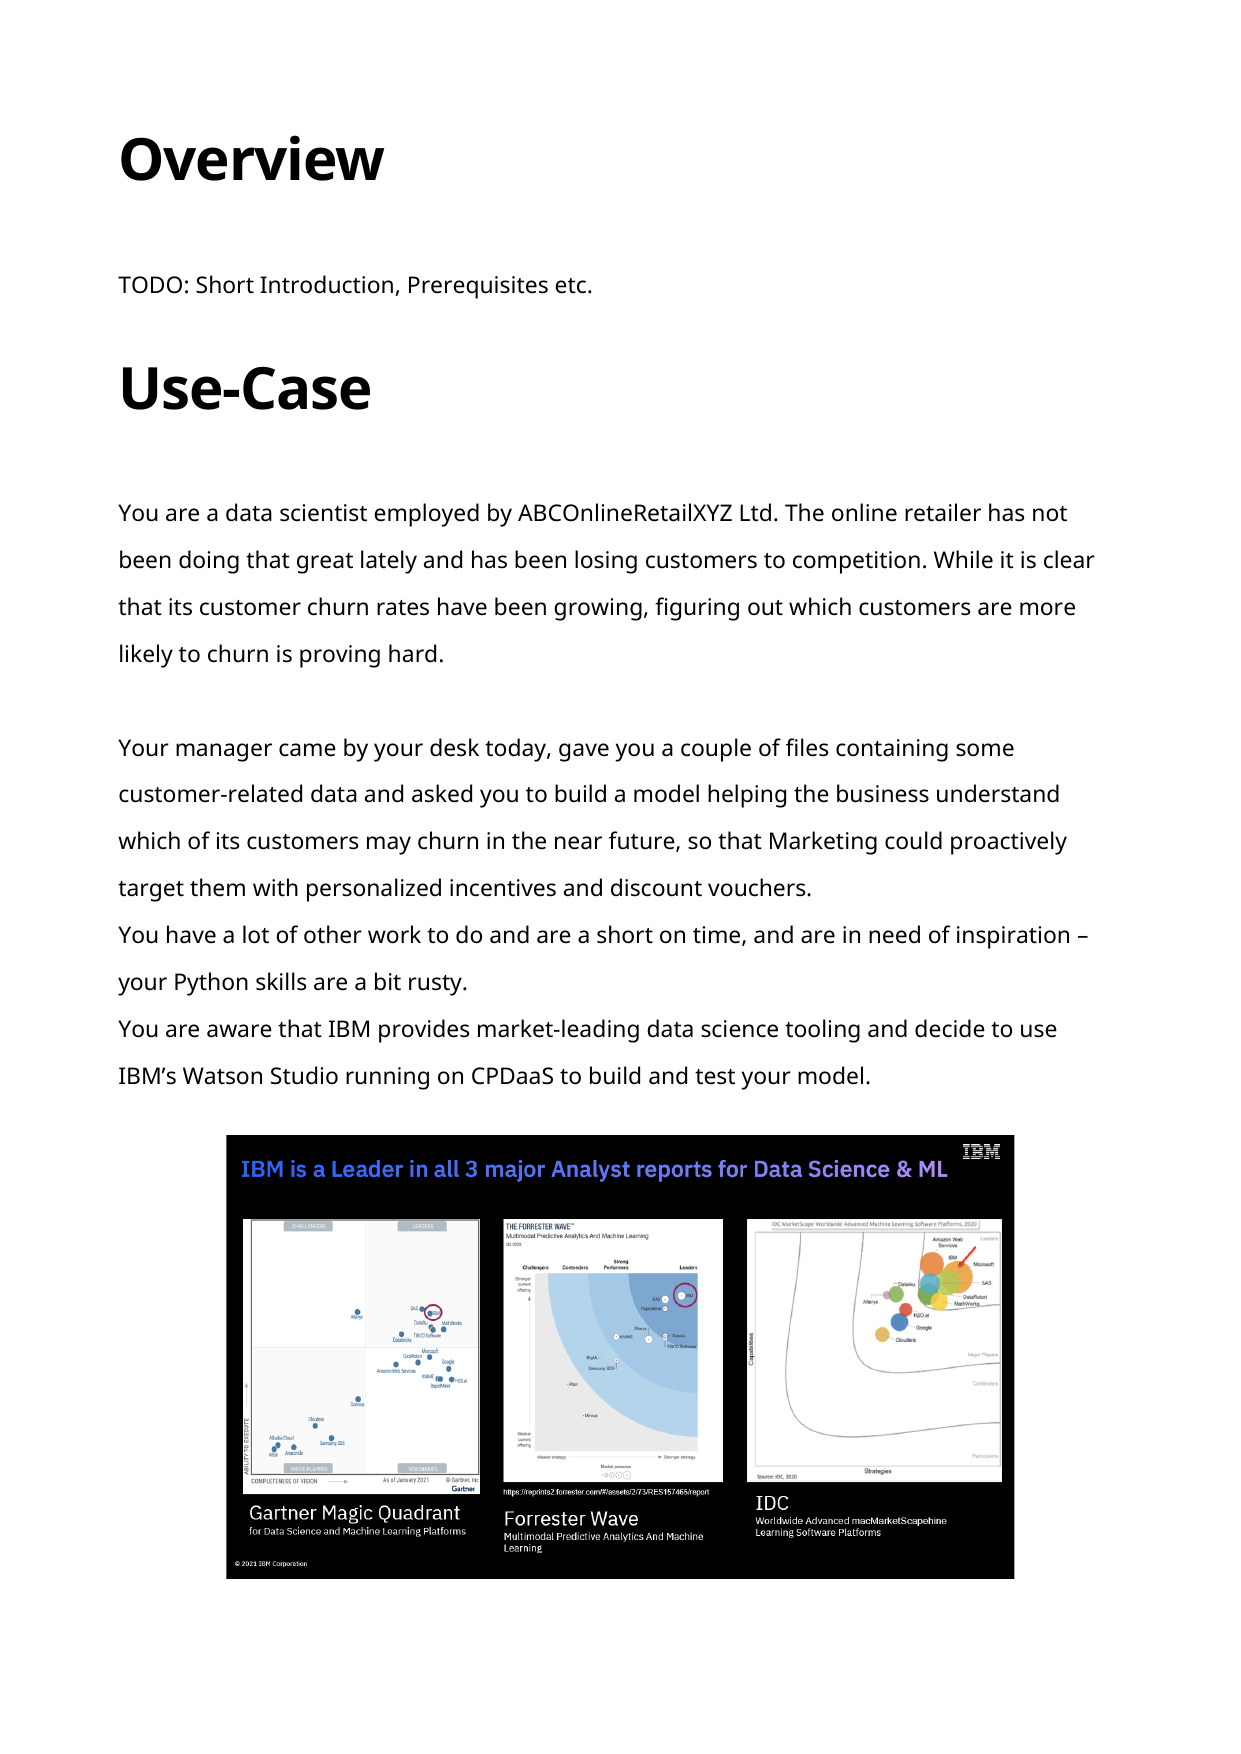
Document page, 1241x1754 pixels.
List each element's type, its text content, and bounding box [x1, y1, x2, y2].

title Overview [118, 118, 1122, 198]
text Your manager came by your desk today, gave you a couple of files containing some customer-related data and asked you to build a model helping the business understand which of its customers may churn in the near future, so that Marketing could proactively target them with personalized incentives and discount vouchers. [118, 685, 1122, 903]
text TODO: Short Introduction, Prerequisites etc. [118, 269, 1122, 300]
text You have a lot of other work to do and are a short on time, and are in need of inspiration – your Python skills are a bit rusty. You are aware that IBM provides market-leading data science tooling and decide to use IBM’s Watson Studio running on CPDaaS to build and test your model. [118, 919, 1122, 1091]
picture [226, 1135, 1015, 1579]
title Use-Case [118, 347, 1122, 426]
text You are a data scientist employed by ABCOnlineRetailXYZ Ltd. The online retailer has not been doing that great lately and has been losing customers to competition. While it is clear that its customer churn rates have been growing, figuring out which customers are more likely to churn is proving hard. [118, 497, 1122, 669]
